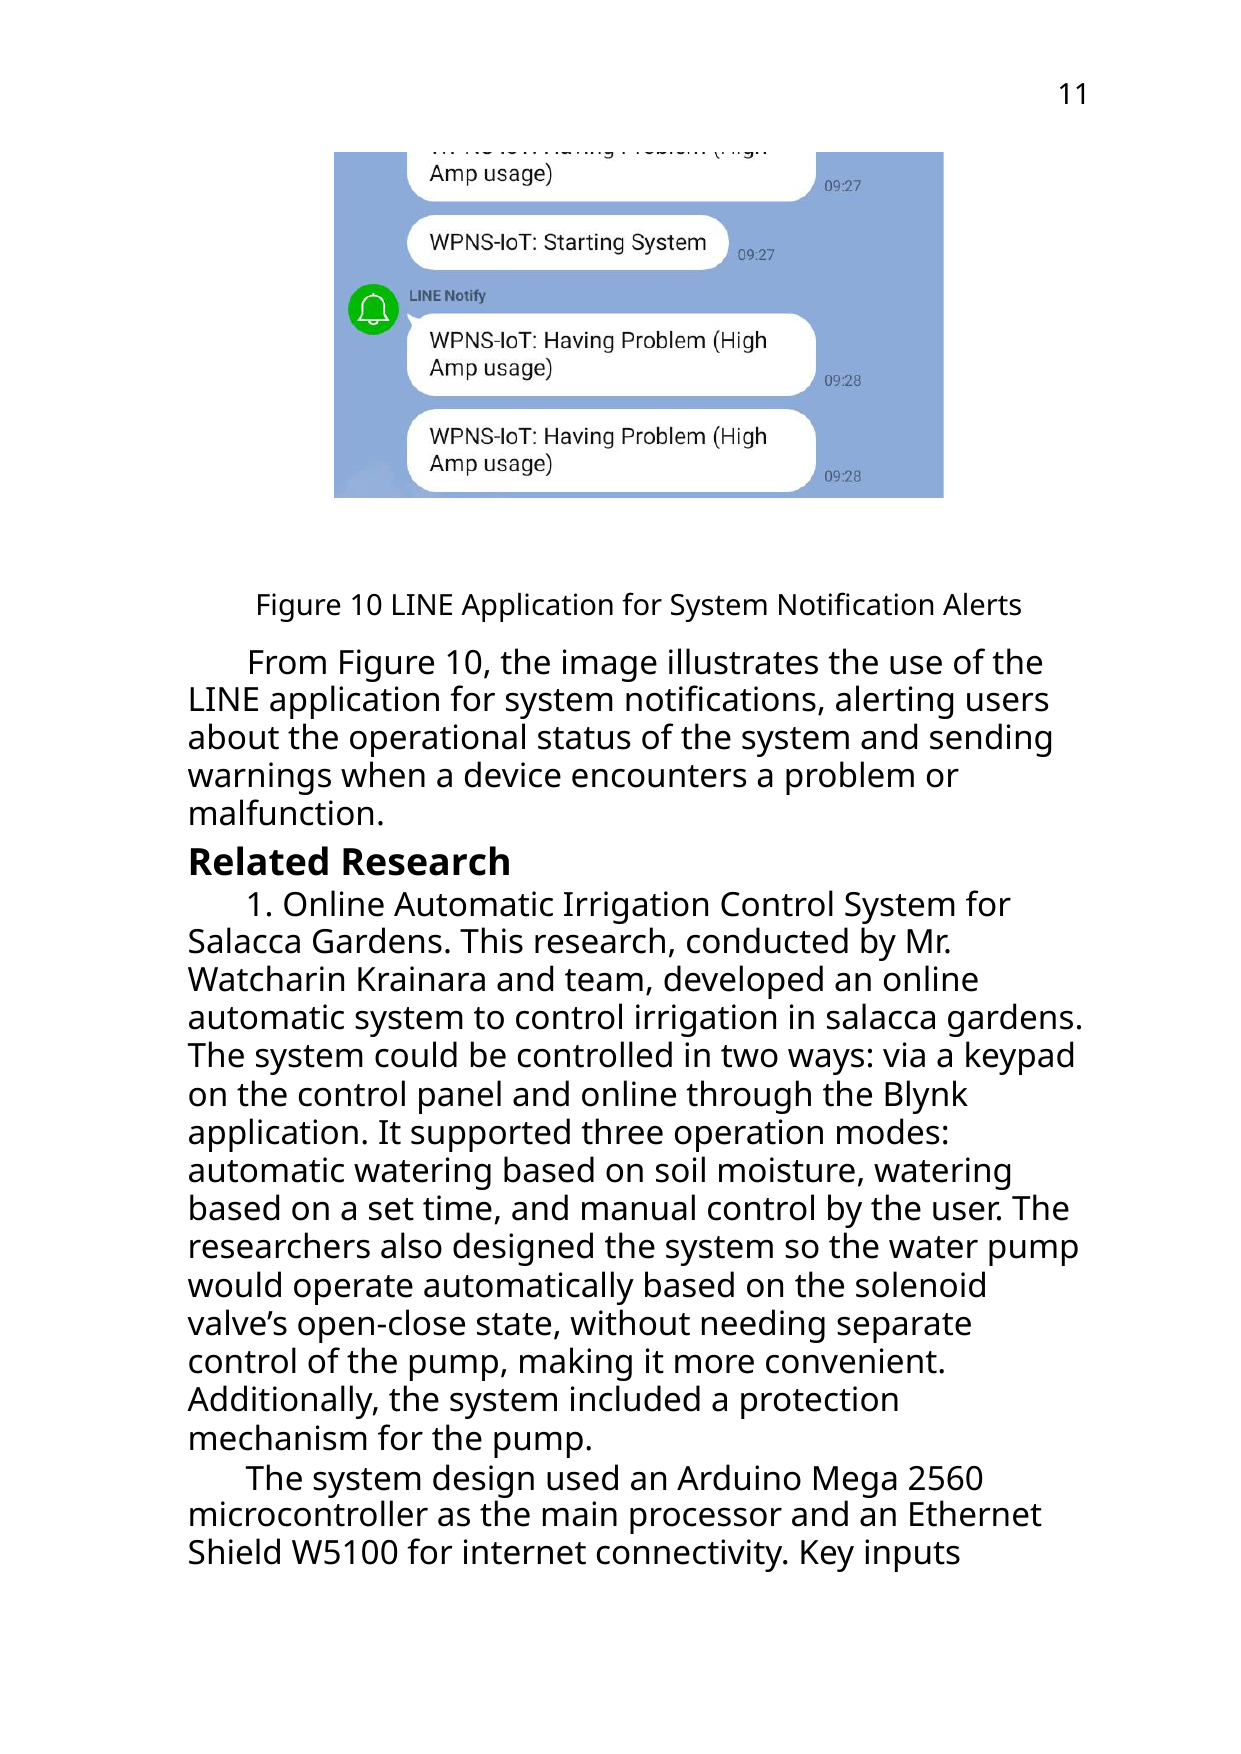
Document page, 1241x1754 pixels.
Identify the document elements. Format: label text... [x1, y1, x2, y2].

text 1. Online Automatic Irrigation Control System for Salacca Gardens. This research, conducted by Mr. Watcharin Krainara and team, developed an online automatic system to control irrigation in salacca gardens. The system could be controlled in two ways: via a keypad on the control panel and online through the Blynk application. It supported three operation modes: automatic watering based on soil moisture, watering based on a set time, and manual control by the user. The researchers also designed the system so the water pump would operate automatically based on the solenoid valve’s open-close state, without needing separate control of the pump, making it more convenient. Additionally, the system included a protection mechanism for the pump. [187, 886, 1090, 1460]
text Figure 10 LINE Application for System Notification Alerts [187, 584, 1090, 623]
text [187, 1460, 1090, 1574]
subtitle Related Research [187, 835, 1090, 886]
list From Figure 10, the image illustrates the use of the LINE application for system notifications, alerting users about the operational status of the system and sending warnings when a device encounters a problem or malfunction. [187, 644, 1090, 835]
picture [334, 152, 944, 498]
